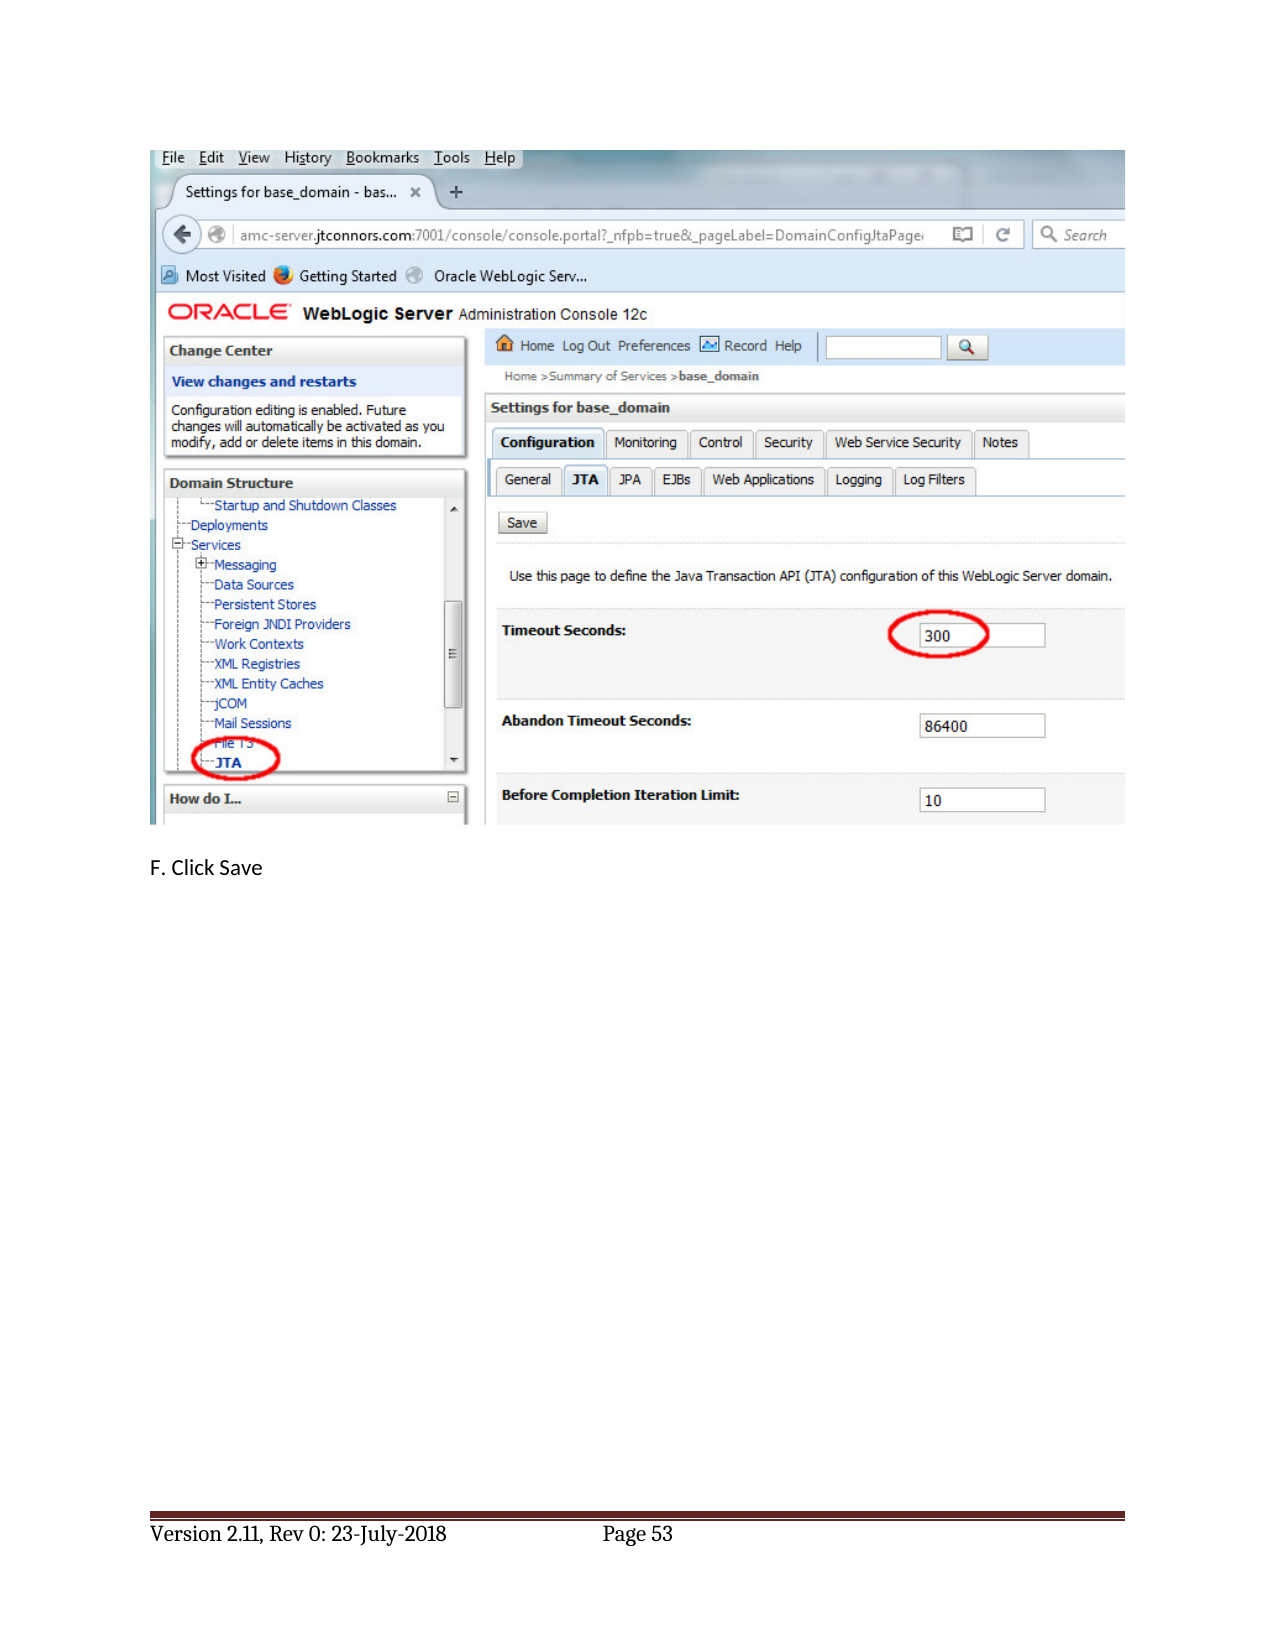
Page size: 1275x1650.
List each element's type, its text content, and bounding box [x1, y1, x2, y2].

picture [150, 150, 1125, 826]
text F. Click Save [150, 853, 1125, 881]
